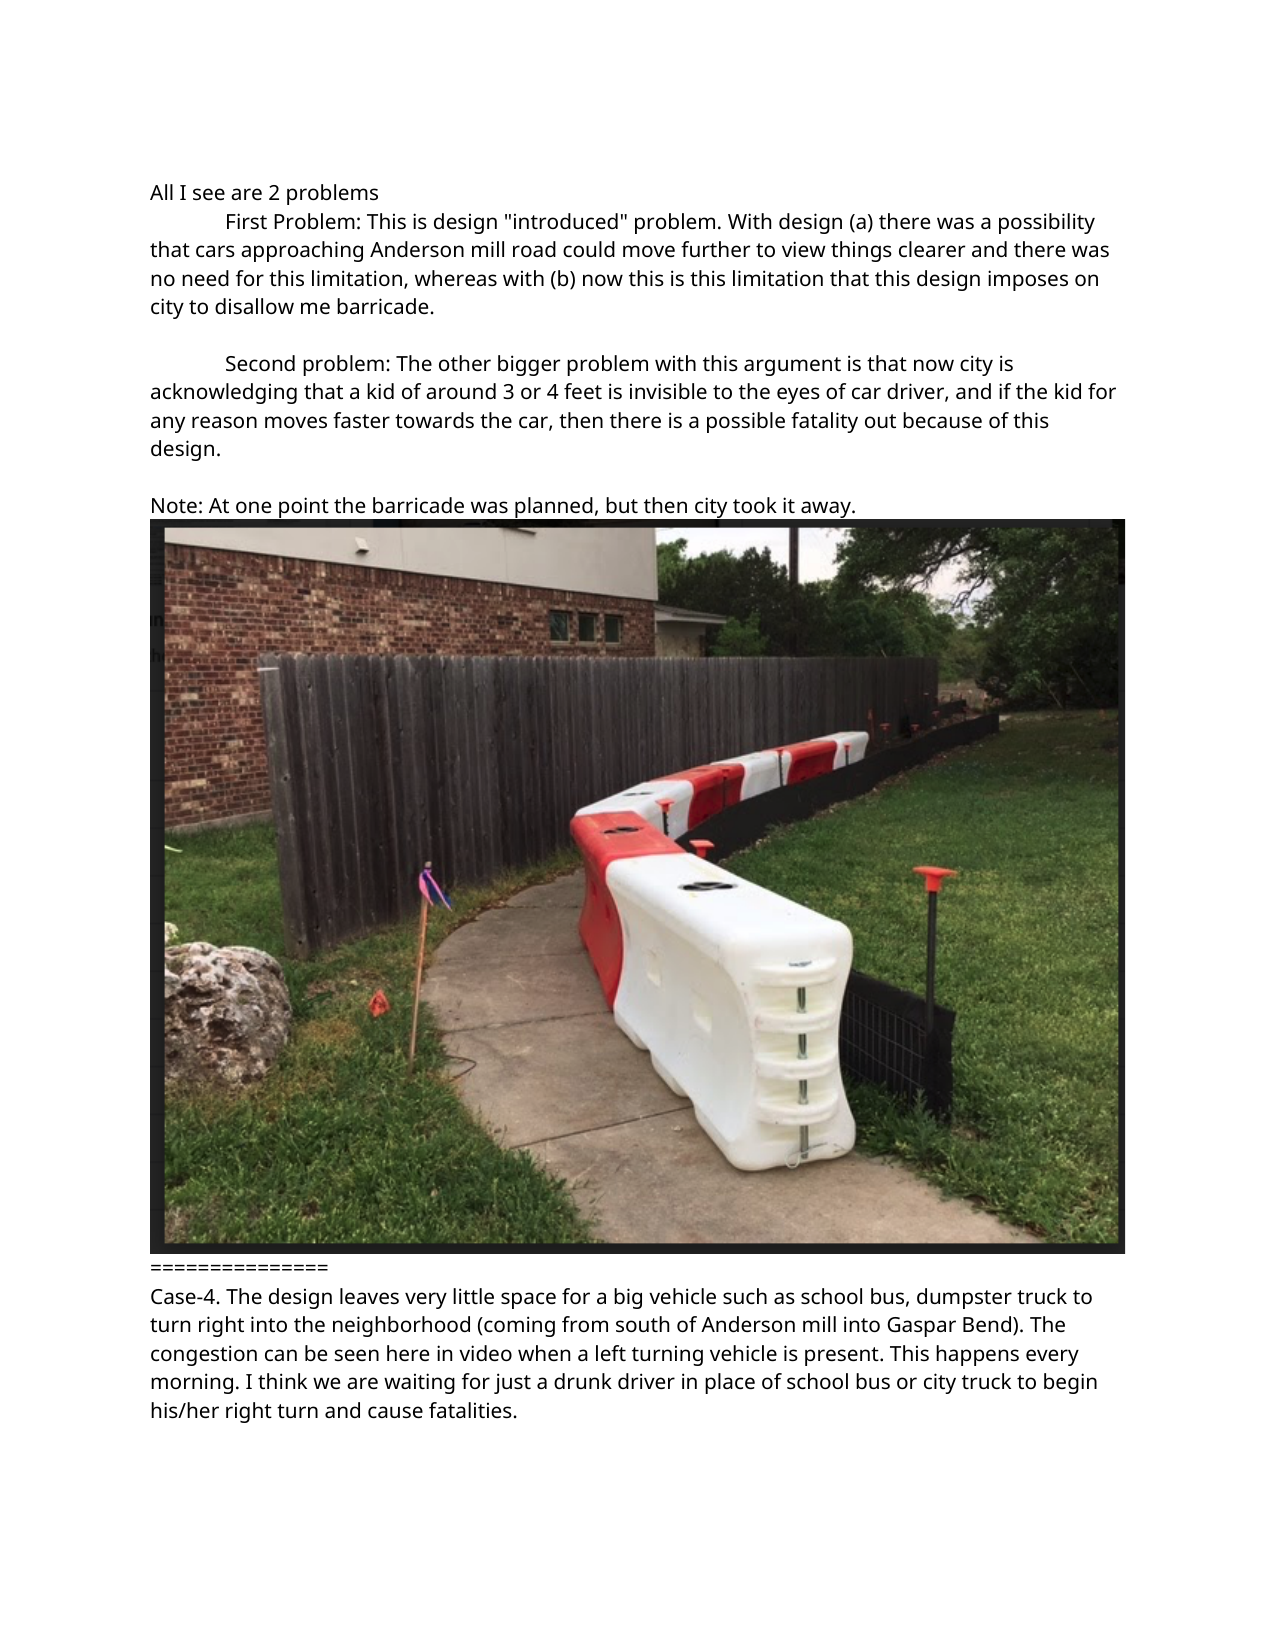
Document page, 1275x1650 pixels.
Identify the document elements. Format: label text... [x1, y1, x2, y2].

picture [150, 519, 1125, 1254]
text Case-4. The design leaves very little space for a big vehicle such as school bus, dumpster truck to turn right into the neighborhood (coming from south of Anderson mill into Gaspar Bend). The congestion can be seen here in video when a left turning vehicle is present. This happens every morning. I think we are waiting for just a drunk driver in place of school bus or city truck to begin his/her right turn and cause fatalities. [150, 1282, 1125, 1424]
text =============== [150, 1254, 1125, 1282]
text Second problem: The other bigger problem with this argument is that now city is acknowledging that a kid of around 3 or 4 feet is invisible to the eyes of car driver, and if the kid for any reason moves faster towards the car, then there is a possible fatality out because of this design. [150, 349, 1125, 463]
text Note: At one point the barricade was planned, but then city took it away. [150, 491, 1125, 519]
text First Problem: This is design "introduced" problem. With design (a) there was a possibility that cars approaching Anderson mill road could move further to view things clearer and there was no need for this limitation, whereas with (b) now this is this limitation that this design imposes on city to disallow me barricade. [150, 207, 1125, 321]
text All I see are 2 problems [150, 178, 1125, 207]
